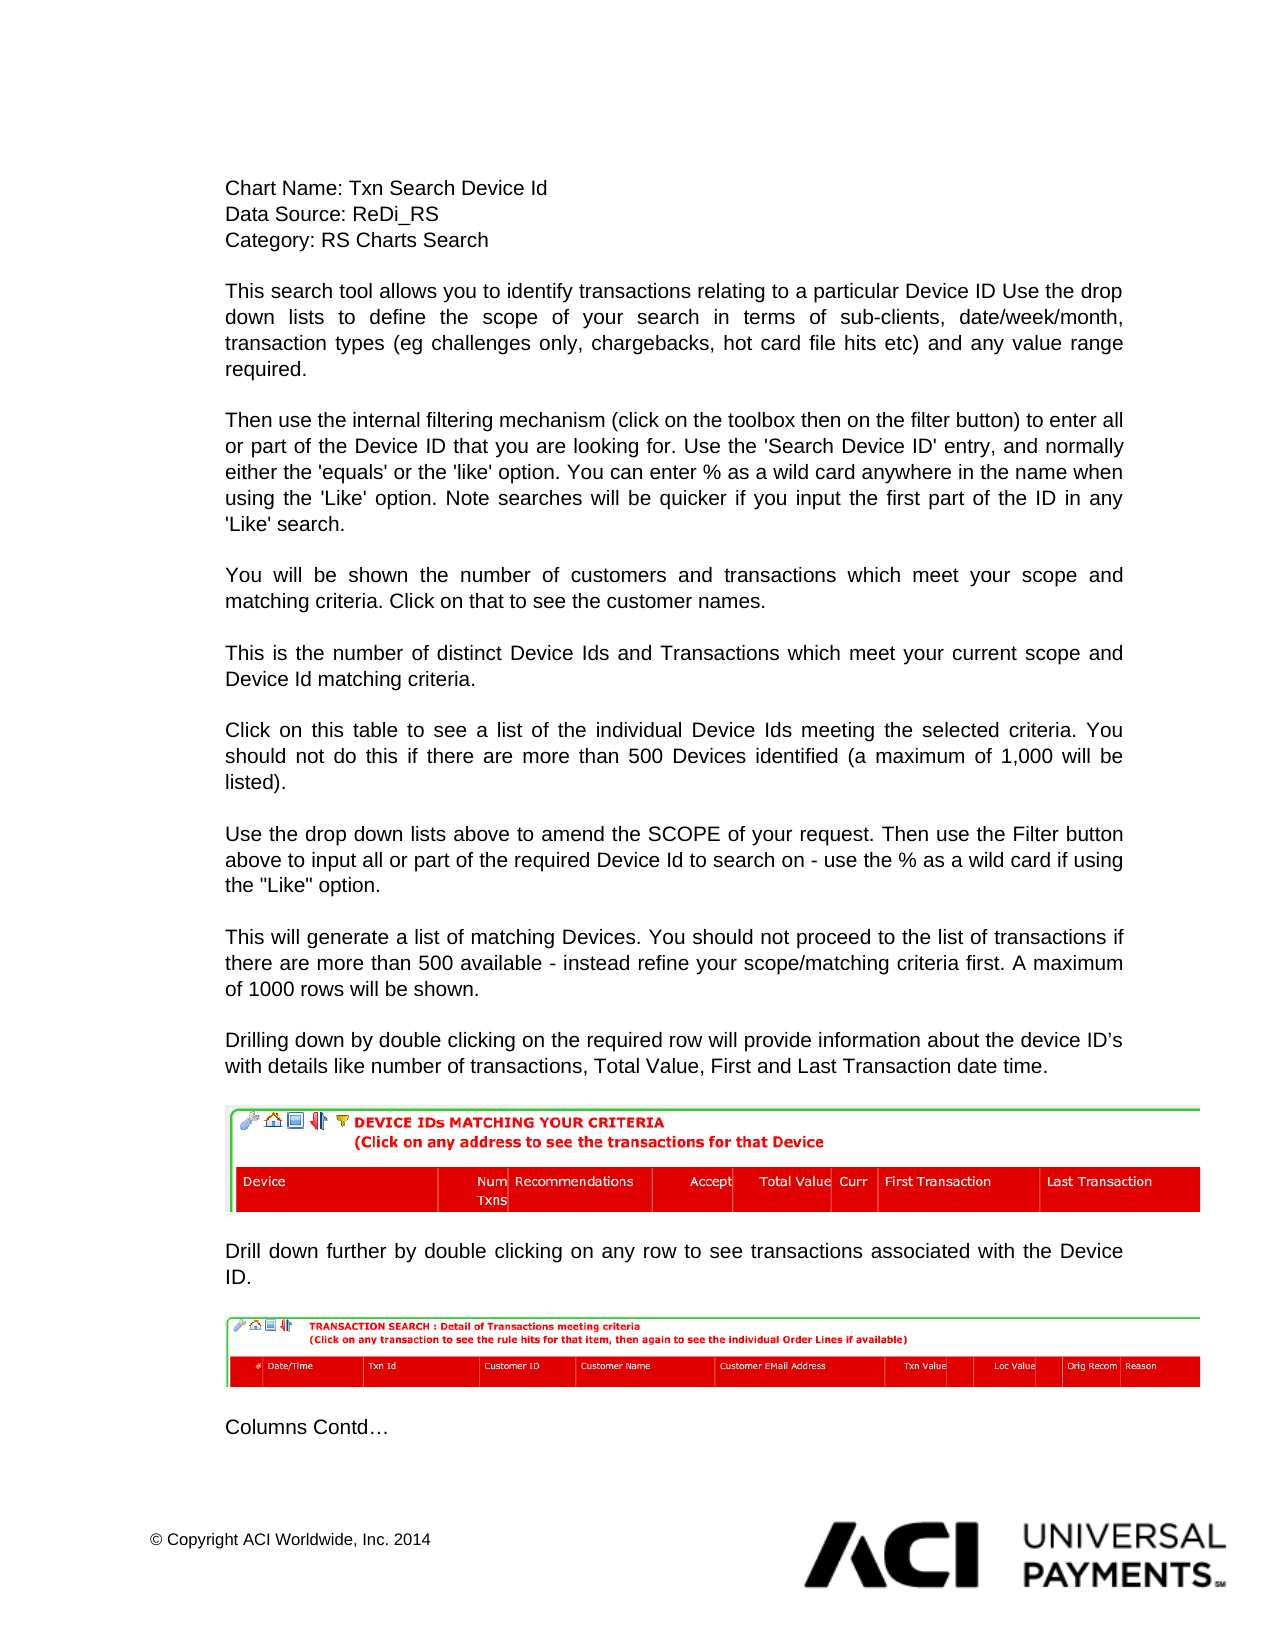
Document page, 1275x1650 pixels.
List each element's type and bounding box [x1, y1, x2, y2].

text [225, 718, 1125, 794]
picture [802, 1519, 1229, 1590]
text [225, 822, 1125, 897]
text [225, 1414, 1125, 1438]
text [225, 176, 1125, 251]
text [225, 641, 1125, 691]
picture [225, 1316, 1200, 1387]
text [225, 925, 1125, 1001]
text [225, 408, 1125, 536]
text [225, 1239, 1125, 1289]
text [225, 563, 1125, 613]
picture [225, 1105, 1200, 1212]
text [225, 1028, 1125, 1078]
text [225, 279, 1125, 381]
